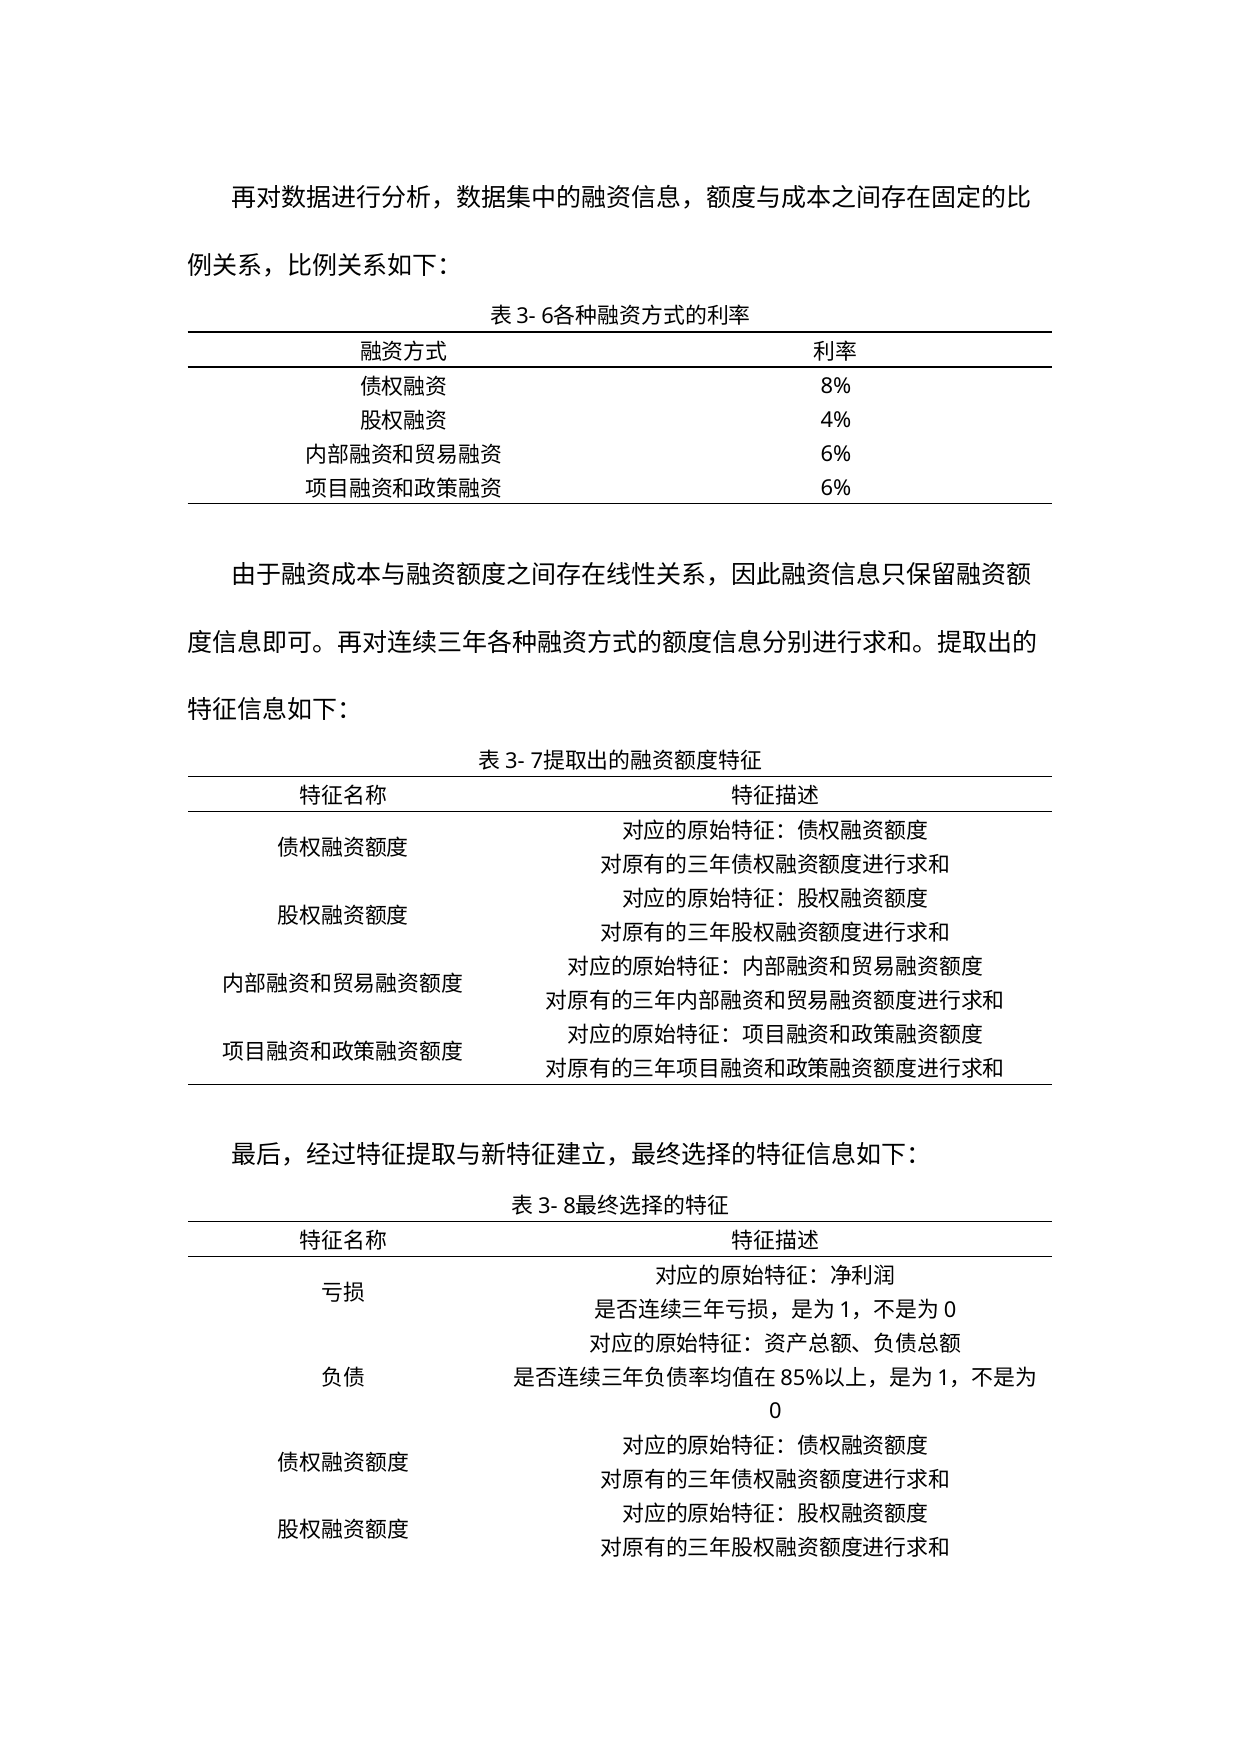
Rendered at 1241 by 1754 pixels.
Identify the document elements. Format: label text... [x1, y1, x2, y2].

table_header 特征描述 [498, 777, 1052, 811]
table_cell 内部融资和贸易融资额度 [188, 948, 497, 1016]
table_cell 对应的原始特征：债权融资额度 对原有的三年债权融资额度进行求和 [498, 812, 1052, 880]
table_cell 股权融资 [188, 401, 619, 435]
table_cell 亏损 [188, 1257, 498, 1324]
table_cell 债权融资额度 [188, 1426, 498, 1494]
table_cell 对应的原始特征：净利润 是否连续三年亏损，是为1，不是为0 [498, 1257, 1052, 1324]
table_cell 对应的原始特征：资产总额、负债总额 是否连续三年负债率均值在85%以上，是为1，不是为0 [498, 1325, 1052, 1426]
text 表3- 6各种融资方式的利率 [187, 297, 1053, 331]
table_cell 8% [620, 368, 1052, 401]
table_cell 负债 [188, 1325, 498, 1426]
table_cell 股权融资额度 [188, 880, 497, 948]
table_cell 项目融资和政策融资额度 [188, 1016, 497, 1084]
text 表3- 7提取出的融资额度特征 [187, 742, 1053, 776]
table_header 特征名称 [188, 777, 497, 811]
text 最后，经过特征提取与新特征建立，最终选择的特征信息如下： [187, 1119, 1053, 1187]
table_cell 内部融资和贸易融资 [188, 435, 619, 469]
table_cell 对应的原始特征：股权融资额度 对原有的三年股权融资额度进行求和 [498, 880, 1052, 948]
table_cell 6% [620, 435, 1052, 469]
table_cell 项目融资和政策融资 [188, 469, 619, 503]
text 表3- 8最终选择的特征 [187, 1187, 1053, 1221]
table_cell 债权融资额度 [188, 812, 497, 880]
table_cell 对应的原始特征：股权融资额度 对原有的三年股权融资额度进行求和 [498, 1494, 1052, 1562]
table_cell 股权融资额度 [188, 1494, 498, 1562]
text 由于融资成本与融资额度之间存在线性关系，因此融资信息只保留融资额度信息即可。再对连续三年各种融资方式的额度信息分别进行求和。提取出的特征信息如下： [187, 538, 1053, 742]
table_cell 对应的原始特征：债权融资额度 对原有的三年债权融资额度进行求和 [498, 1426, 1052, 1494]
table_cell 对应的原始特征：内部融资和贸易融资额度 对原有的三年内部融资和贸易融资额度进行求和 [498, 948, 1052, 1016]
table_cell 债权融资 [188, 368, 619, 401]
table_header 利率 [620, 333, 1052, 366]
table_header 特征名称 [188, 1222, 498, 1256]
table_cell 对应的原始特征：项目融资和政策融资额度 对原有的三年项目融资和政策融资额度进行求和 [498, 1016, 1052, 1084]
text 再对数据进行分析，数据集中的融资信息，额度与成本之间存在固定的比例关系，比例关系如下： [187, 162, 1053, 297]
table_cell 6% [620, 469, 1052, 503]
table_header 特征描述 [498, 1222, 1052, 1256]
table_cell 4% [620, 401, 1052, 435]
table_header 融资方式 [188, 333, 619, 366]
